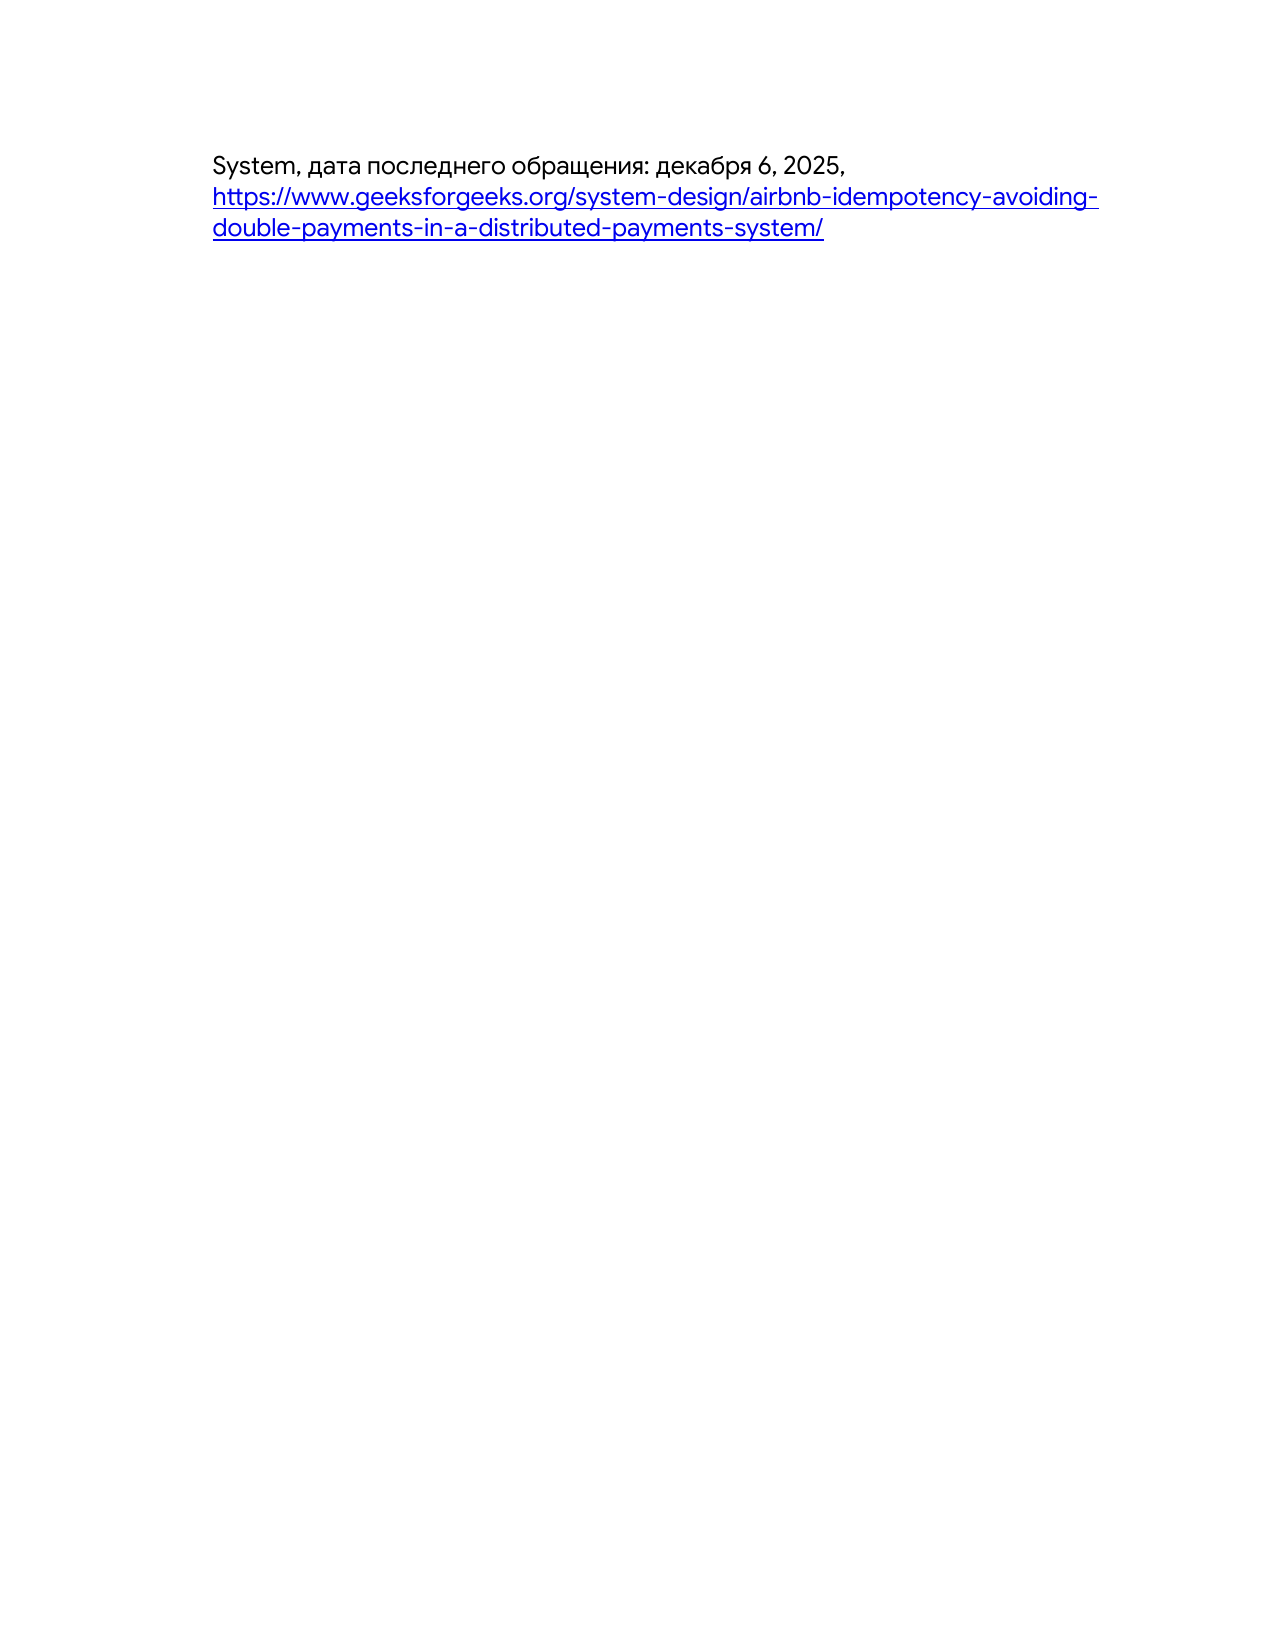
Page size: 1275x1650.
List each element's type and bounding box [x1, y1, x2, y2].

list [175, 150, 1125, 244]
